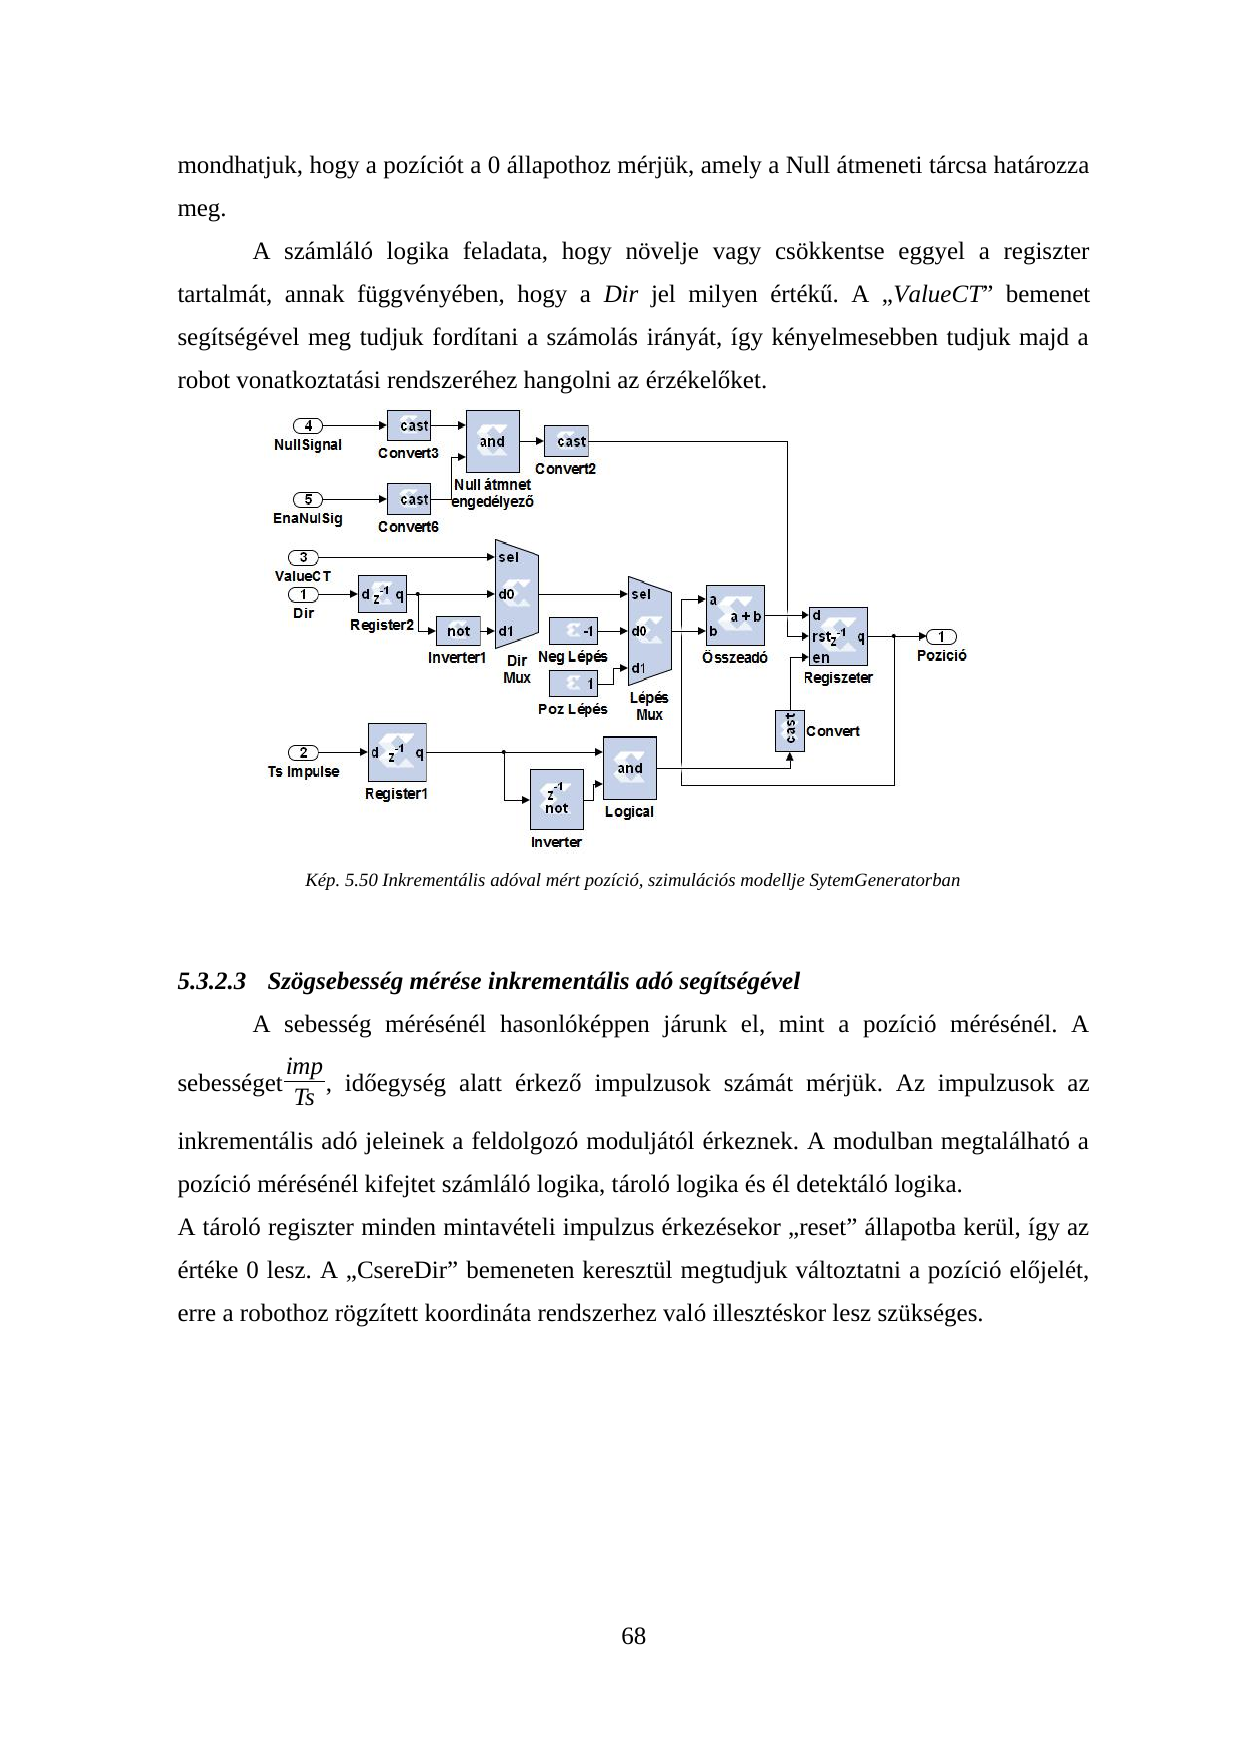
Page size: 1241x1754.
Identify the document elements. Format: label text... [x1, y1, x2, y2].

text A számláló logika feladata, hogy növelje vagy csökkentse eggyel a regiszter tartalmát, annak függvényében, hogy a Dir jel milyen értékű. A „ValueCT” bemenet segítségével meg tudjuk fordítani a számolás irányát, így kényelmesebben tudjuk majd a robot vonatkoztatási rendszeréhez hangolni az érzékelőket. [177, 236, 1090, 394]
text A sebesség mérésénél hasonlóképpen járunk el, mint a pozíció mérésénél. A sebességet, időegység alatt érkező impulzusok számát mérjük. Az impulzusok az inkrementális adó jeleinek a feldolgozó moduljától érkeznek. A modulban megtalálható a pozíció mérésénél kifejtet számláló logika, tároló logika és él detektáló logika. [177, 1009, 1090, 1198]
subtitle Szögsebesség mérése inkrementális adó segítségével [177, 966, 1090, 995]
text A tároló regiszter minden mintavételi impulzus érkezésekor „reset” állapotba kerül, így az értéke 0 lesz. A „CsereDir” bemeneten keresztül megtudjuk változtatni a pozíció előjelét, erre a robothoz rögzített koordináta rendszerhez való illesztéskor lesz szükséges. [177, 1212, 1090, 1327]
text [177, 150, 1090, 222]
picture [264, 408, 968, 854]
